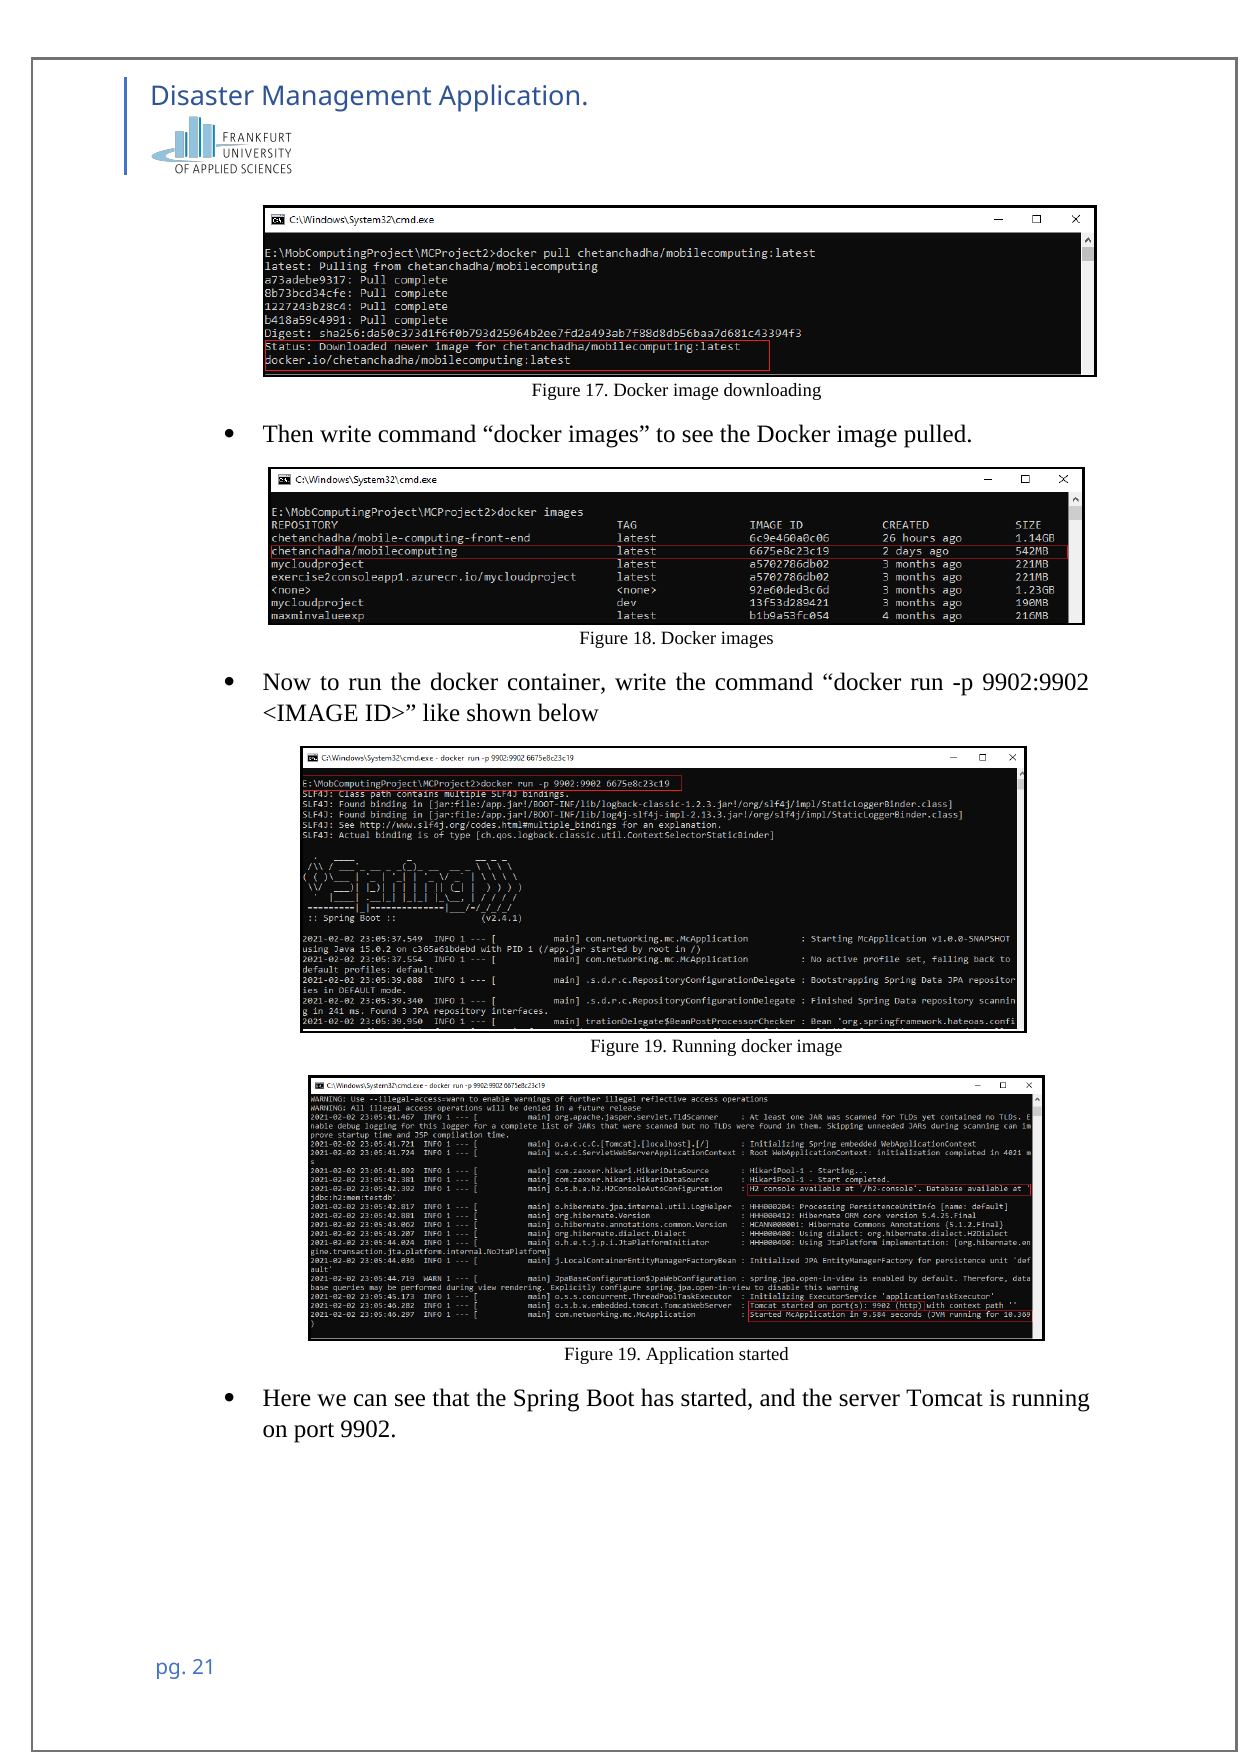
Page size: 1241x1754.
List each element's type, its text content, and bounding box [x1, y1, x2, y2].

list Then write command “docker images” to see the Docker image pulled. [225, 419, 1090, 448]
picture [311, 1078, 1042, 1339]
list Here we can see that the Spring Boot has started, and the server Tomcat is running on port 9902. [225, 1383, 1090, 1443]
picture [150, 115, 293, 175]
picture [271, 469, 1082, 623]
list Now to run the docker container, write the command “docker run -p 9902:9902 <IMAGE ID>” like shown below [225, 667, 1090, 727]
picture [265, 208, 1094, 375]
picture [303, 748, 1024, 1031]
